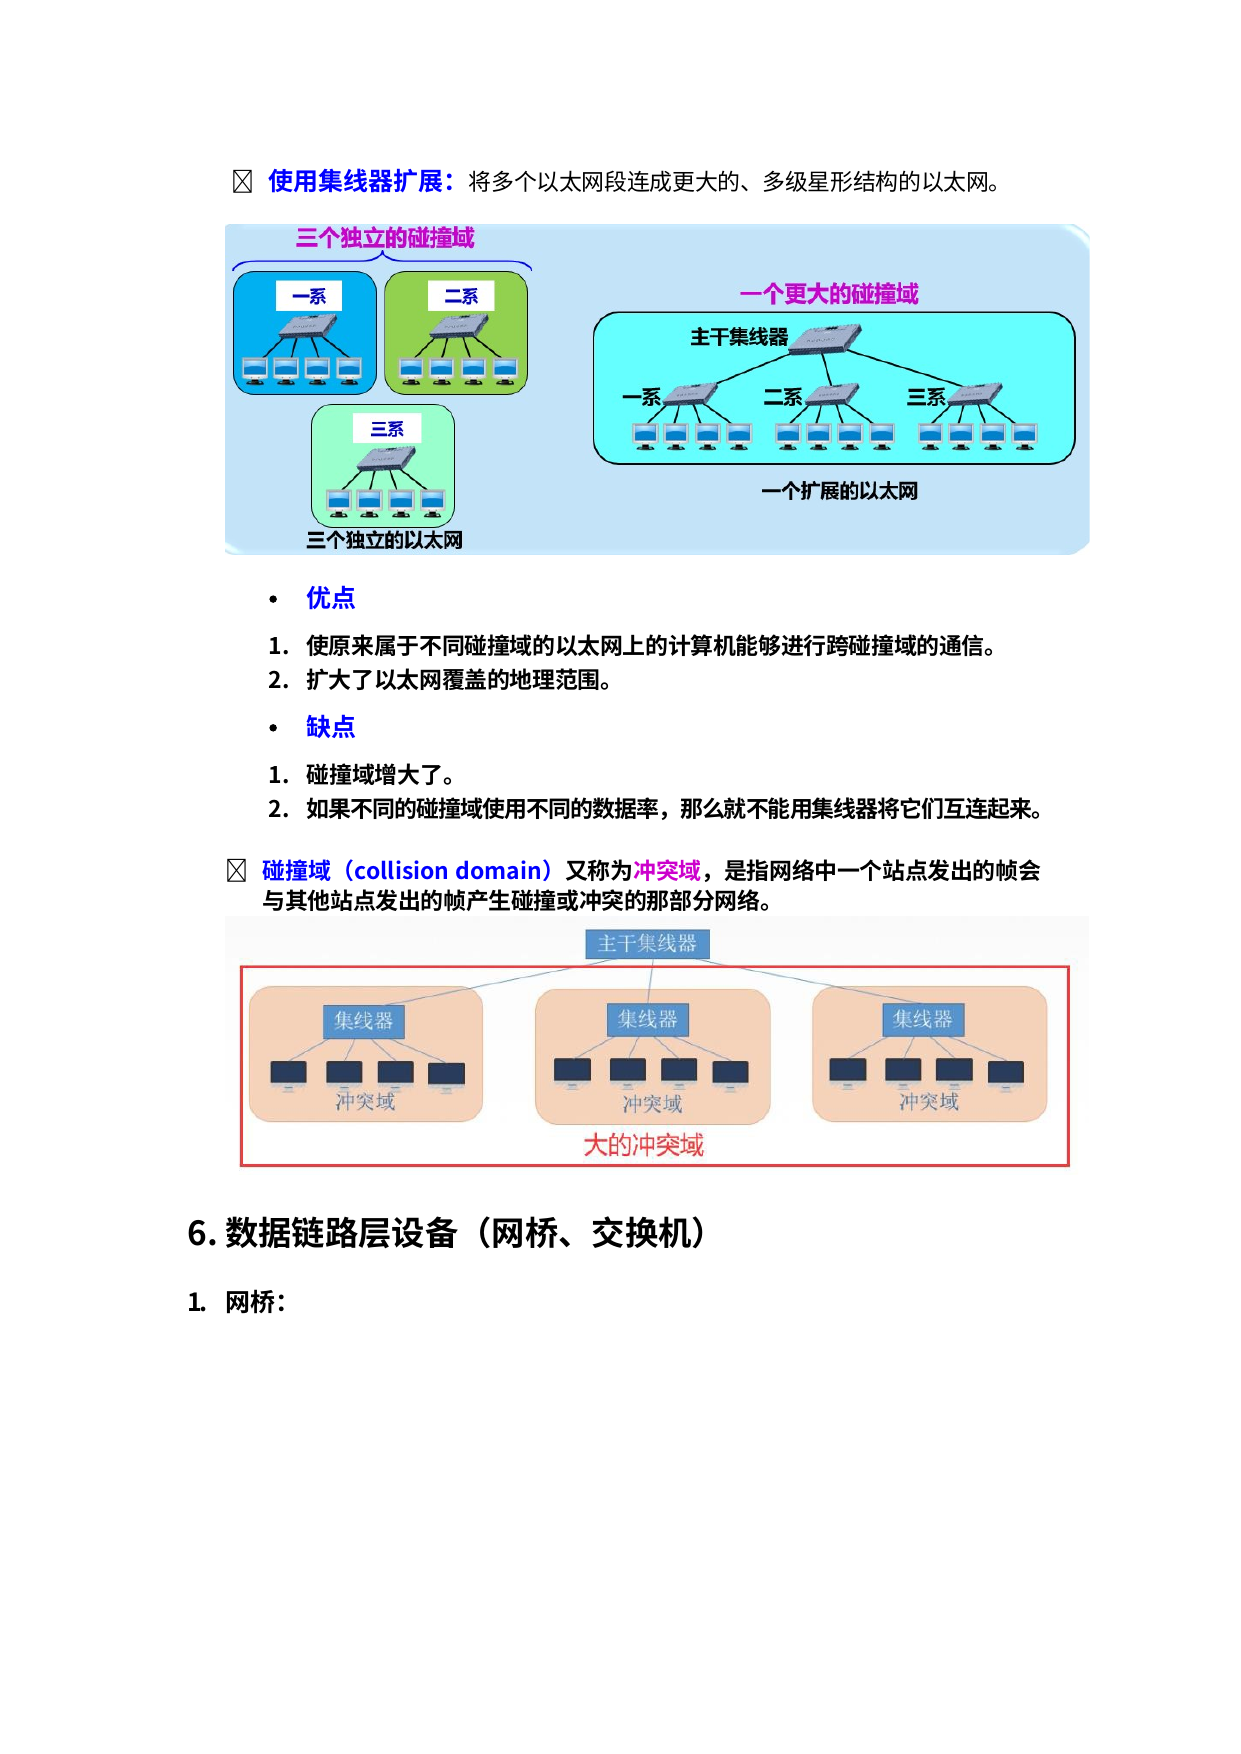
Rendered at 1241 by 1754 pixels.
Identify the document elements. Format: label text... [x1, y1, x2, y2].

picture [225, 916, 1089, 1175]
list 缺点 [269, 708, 1240, 744]
list 网桥： [187, 1283, 1240, 1319]
list 碰撞域（collision domain）又称为冲突域，是指网络中一个站点发出的帧会与其他站点发出的帧产生碰撞或冲突的那部分网络。 [225, 854, 1052, 916]
list 优点 [269, 579, 1240, 615]
list 如果不同的碰撞域使用不同的数据率，那么就不能用集线器将它们互连起来。 [269, 790, 1240, 824]
list 数据链路层设备（网桥、交换机） [187, 1207, 1240, 1255]
list 扩大了以太网覆盖的地理范围。 [269, 662, 1240, 695]
subtitle 使原来属于不同碰撞域的以太网上的计算机能够进行跨碰撞域的通信。 [269, 628, 1240, 662]
list 使用集线器扩展：将多个以太网段连成更大的、多级星形结构的以太网。 [231, 162, 1240, 198]
picture [225, 224, 1090, 555]
list 碰撞域增大了。 [269, 757, 1240, 790]
